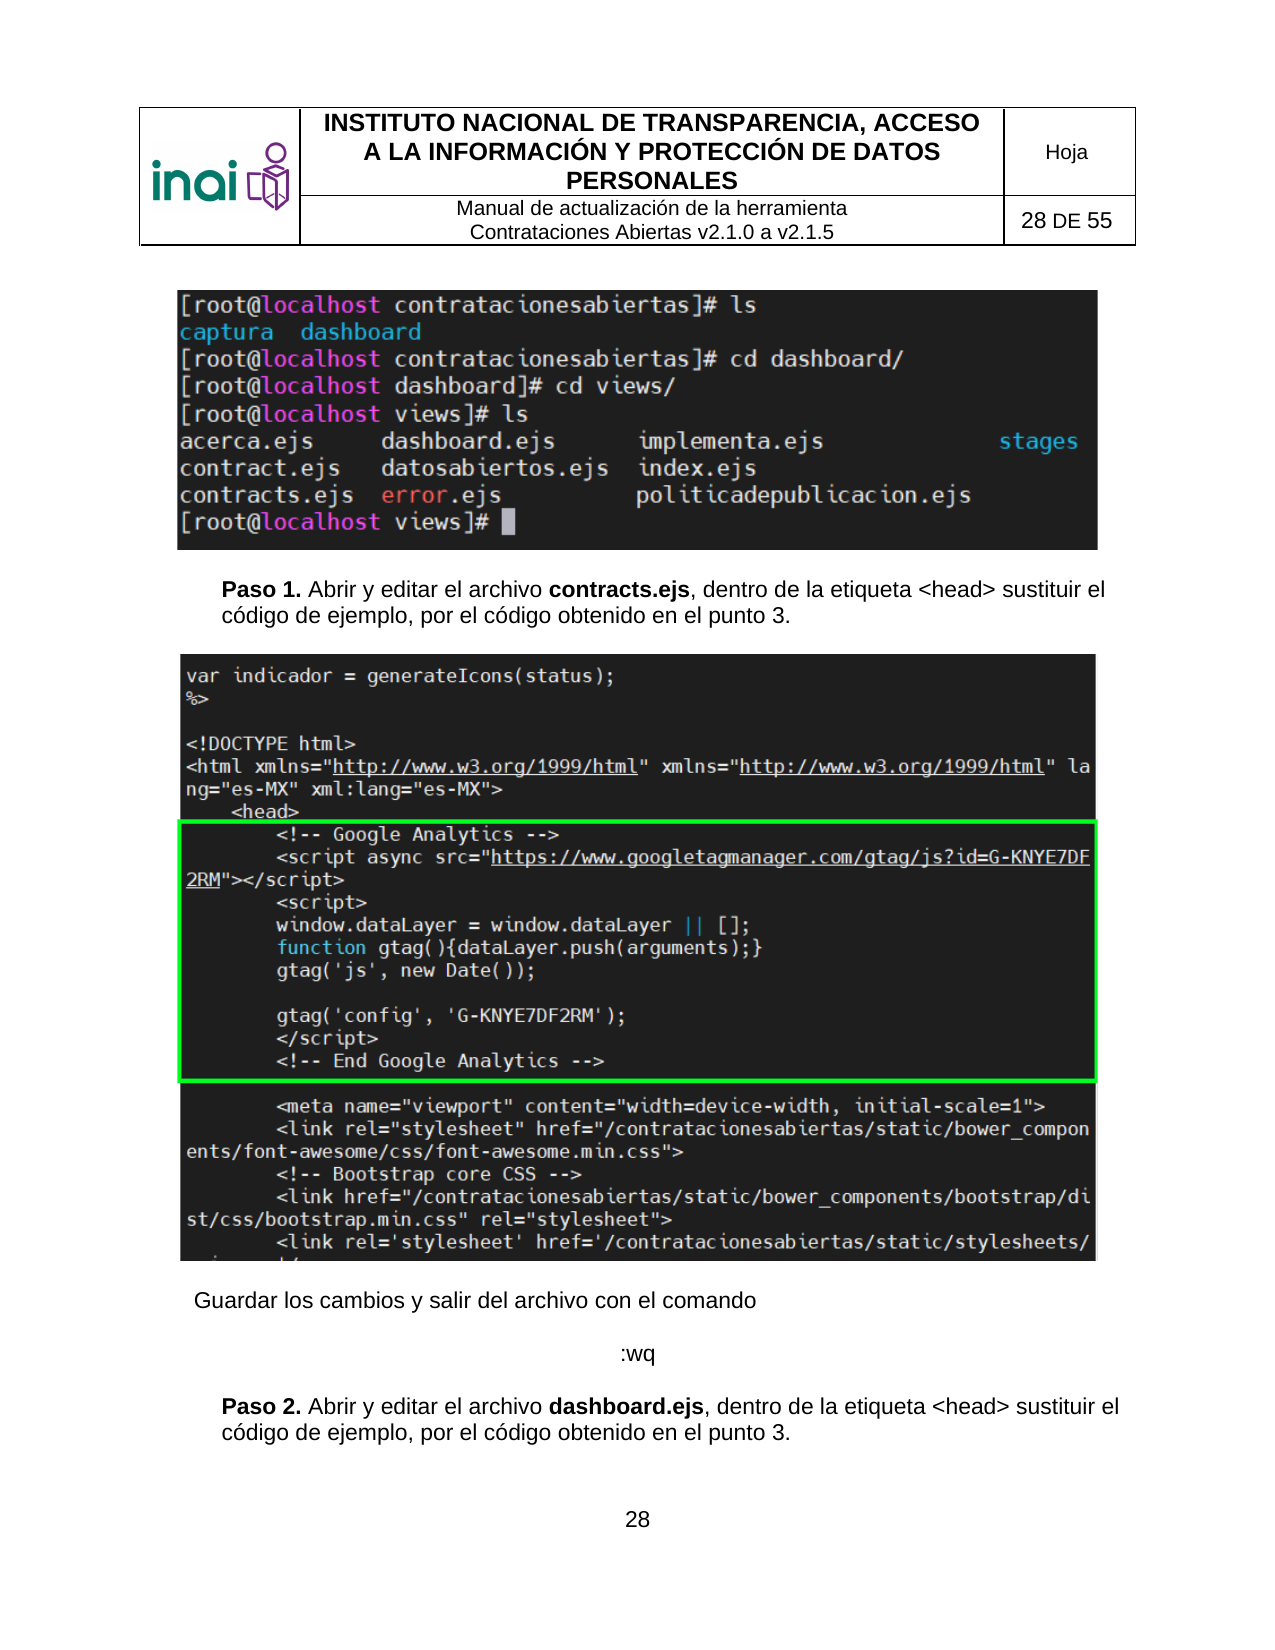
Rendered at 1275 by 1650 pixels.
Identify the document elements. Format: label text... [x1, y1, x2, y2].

text Paso 2. Abrir y editar el archivo dashboard.ejs, dentro de la etiqueta <head> sustituir el código de ejemplo, por el código obtenido en el punto 3. [221, 1393, 1127, 1445]
picture [177, 654, 1098, 1261]
picture [177, 290, 1098, 550]
text :wq [148, 1340, 1127, 1366]
picture [150, 141, 294, 212]
text Paso 1. Abrir y editar el archivo contracts.ejs, dentro de la etiqueta <head> sustituir el código de ejemplo, por el código obtenido en el punto 3. [221, 576, 1127, 628]
text Guardar los cambios y salir del archivo con el comando [148, 1287, 1127, 1313]
